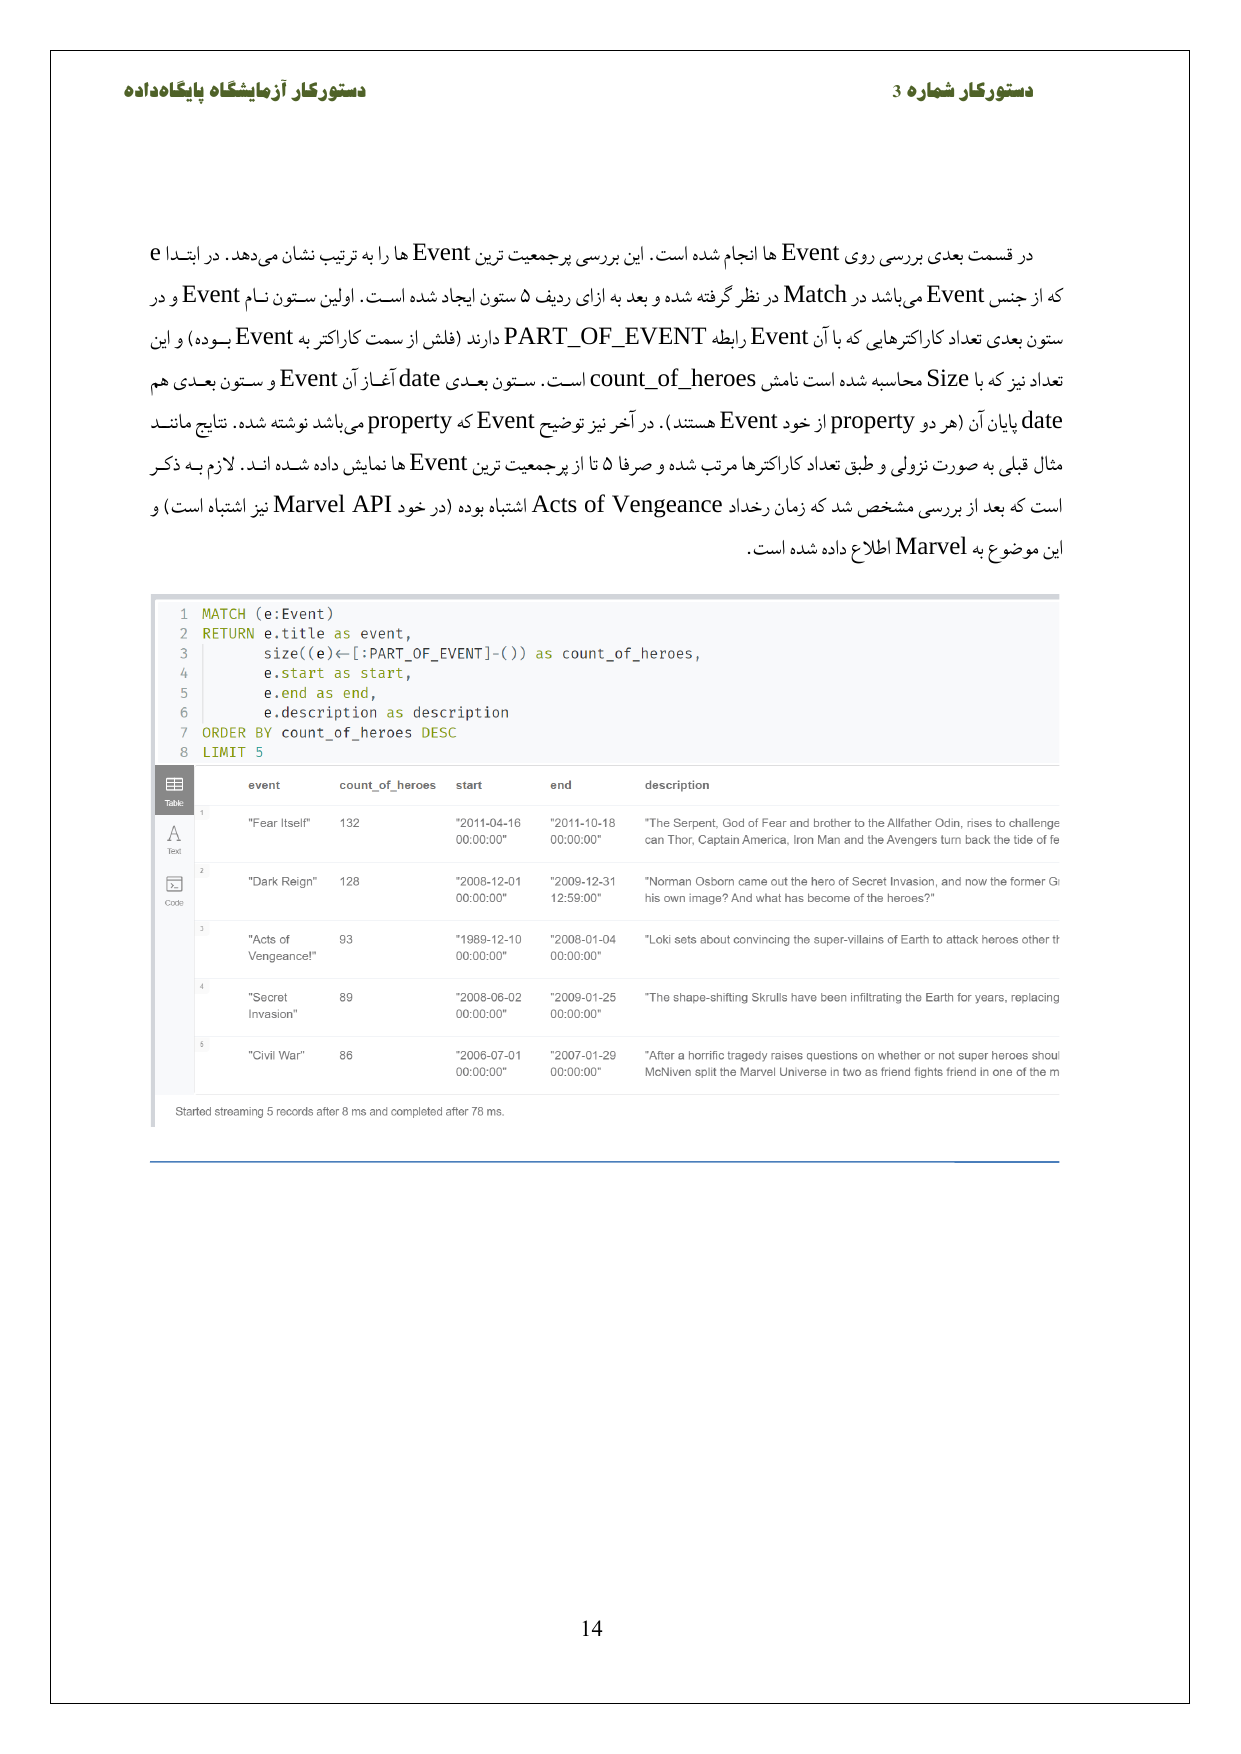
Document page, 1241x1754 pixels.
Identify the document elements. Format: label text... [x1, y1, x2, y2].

text در قسمت بعدی بررسی روی Event ها انجام شده است. این بررسی پرجمعیت ترین Event ها را به ترتیب نشان می‌دهد. در ابتدا e که از جنس Event می‌باشد در Match در نظر گرفته شده و بعد به ازای ردیف ۵ ستون ایجاد شده است. اولین ستون نام Event و در ستون بعدی تعداد کاراکترهایی که با آن Event رابطه PART_OF_EVENT دارند (فلش از سمت کاراکتر به Event بوده) و این تعداد نیز که با Size محاسبه شده است نامش count_of_heroes است. ستون بعدی date آغاز آن Event و ستون بعدی هم date پایان آن (هر دو property از خود Event هستند). در آخر نیز توضیح Event که property می‌باشد نوشته شده. نتایج مانند مثال قبلی به صورت نزولی و طبق تعداد کاراکترها مرتب شده و صرفا ۵ تا از پرجمعیت ترین Event ها نمایش داده شده اند. لازم به ذکر است که بعد از بررسی مشخص شد که زمان رخداد Acts of Vengeance اشتباه بوده (در خود Marvel API نیز اشتباه است) و این موضوع به Marvel اطلاع داده شده است. [150, 237, 1063, 568]
picture [150, 594, 1058, 1126]
